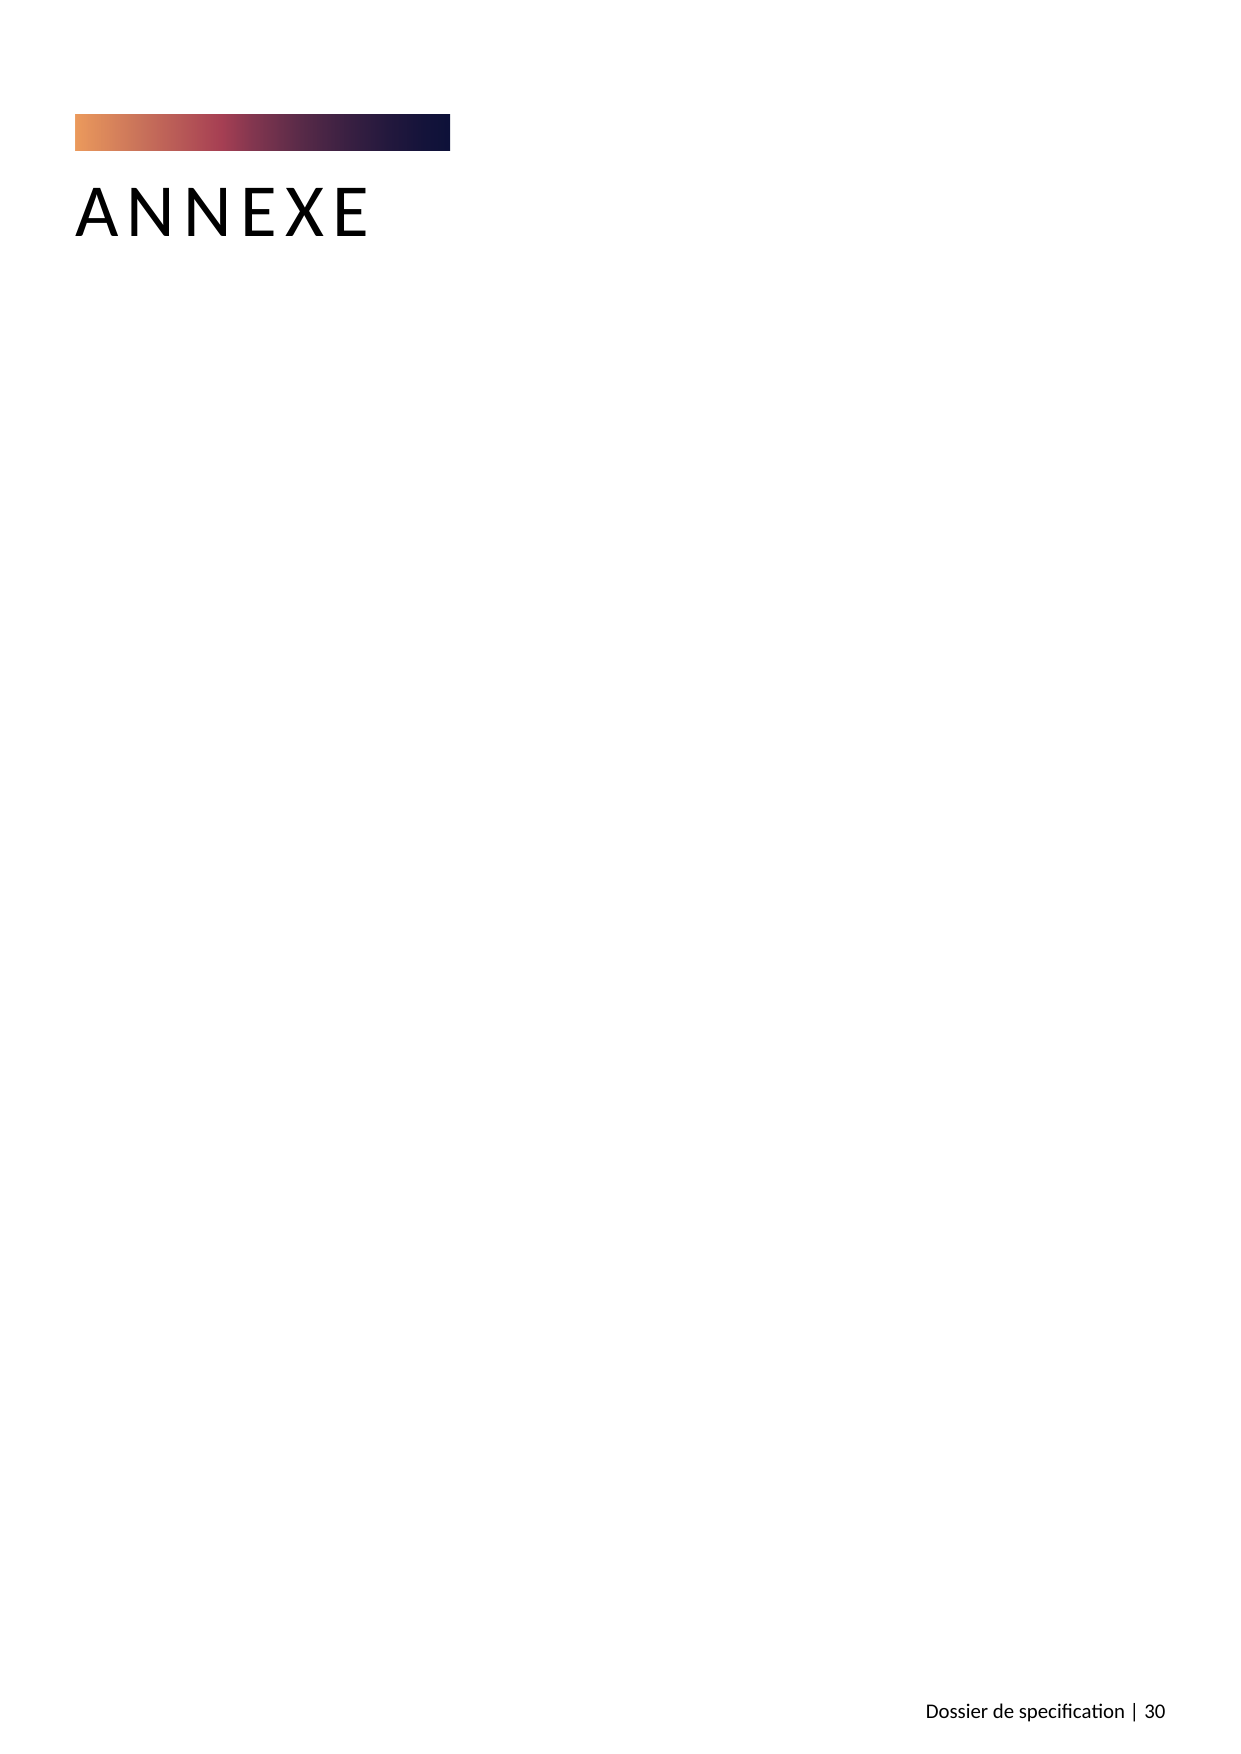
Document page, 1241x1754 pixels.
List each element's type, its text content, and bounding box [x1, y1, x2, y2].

subtitle Annexe [75, 163, 1165, 255]
picture [75, 114, 451, 151]
